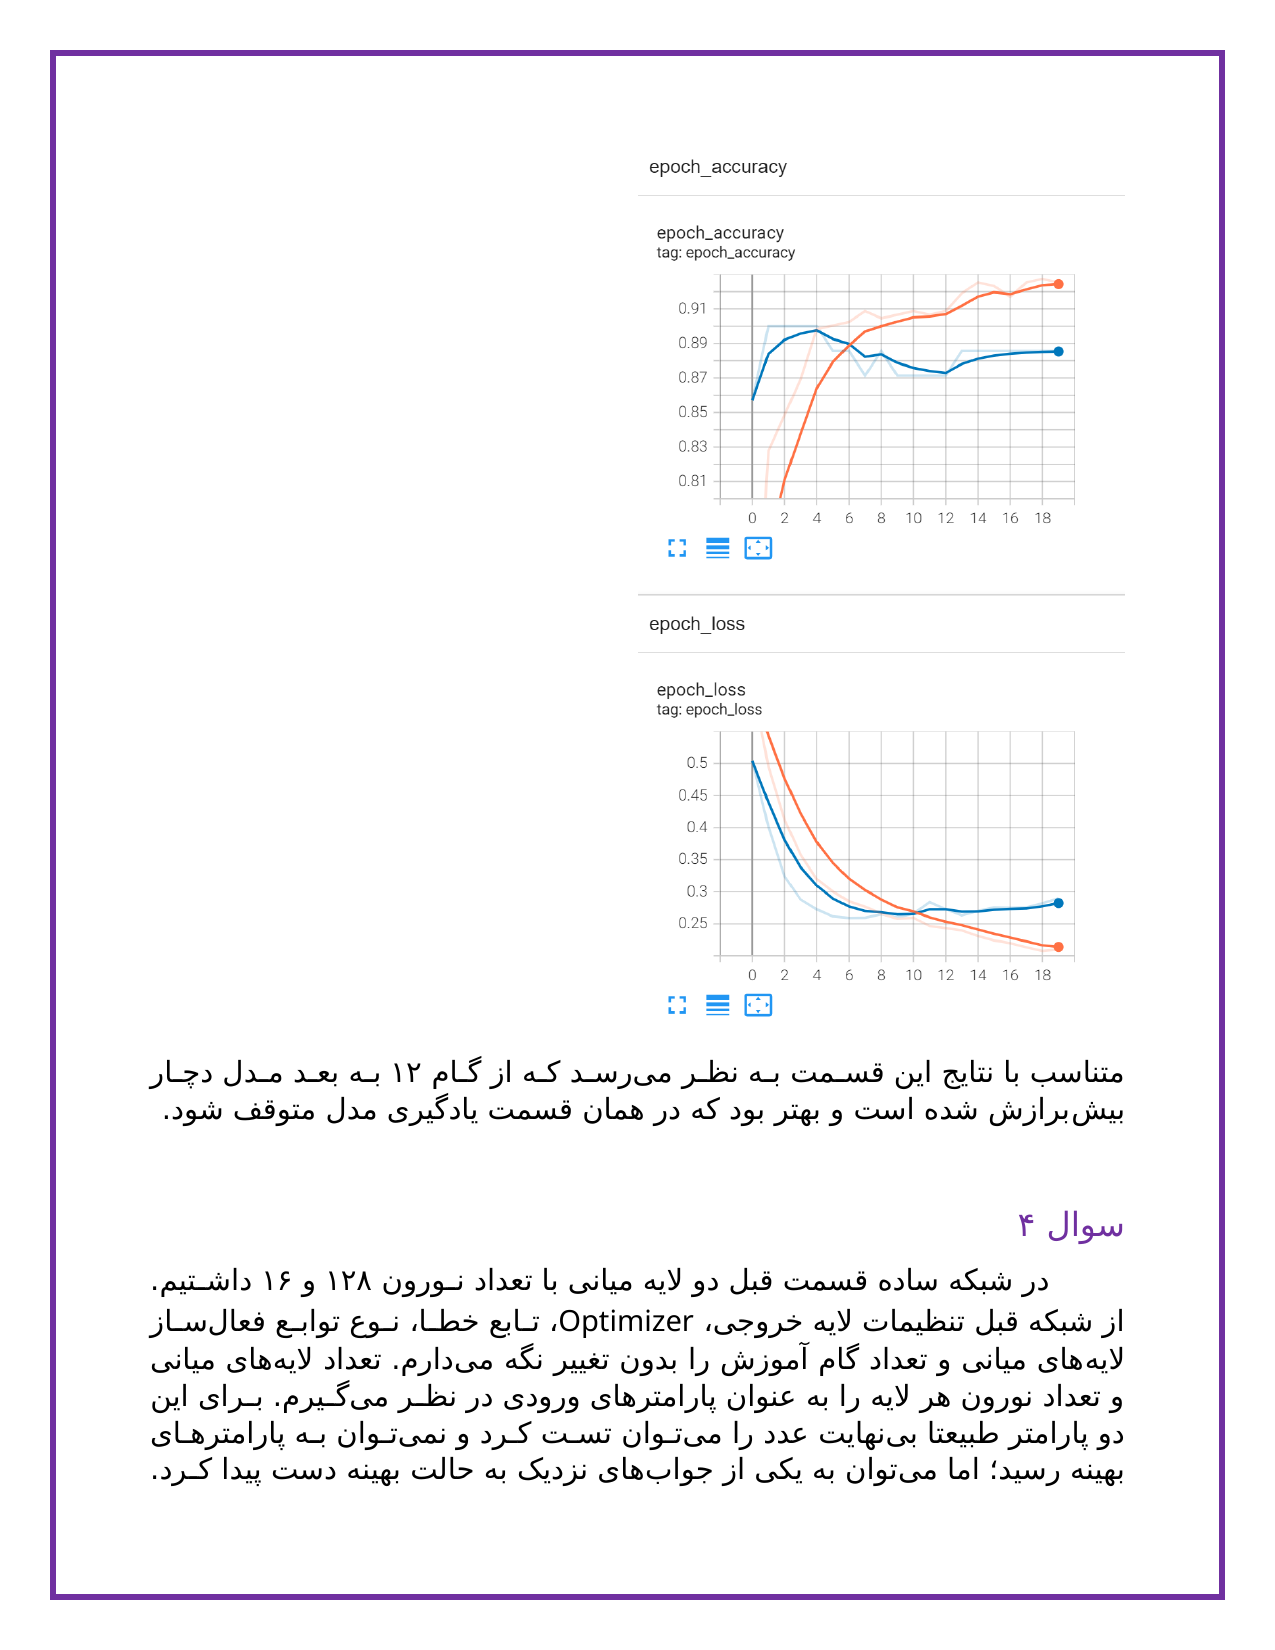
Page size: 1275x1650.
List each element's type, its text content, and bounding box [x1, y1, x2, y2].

text متناسب با نتایج این قسمت به نظر می‌رسد که از گام ۱۲ به بعد مدل دچار بیش‌برازش شده است و بهتر بود که در همان قسمت یادگیری مدل متوقف شود. [150, 1056, 1125, 1126]
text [150, 1264, 1125, 1487]
text سوال ۴ [150, 1205, 1125, 1244]
picture [638, 150, 1125, 1036]
